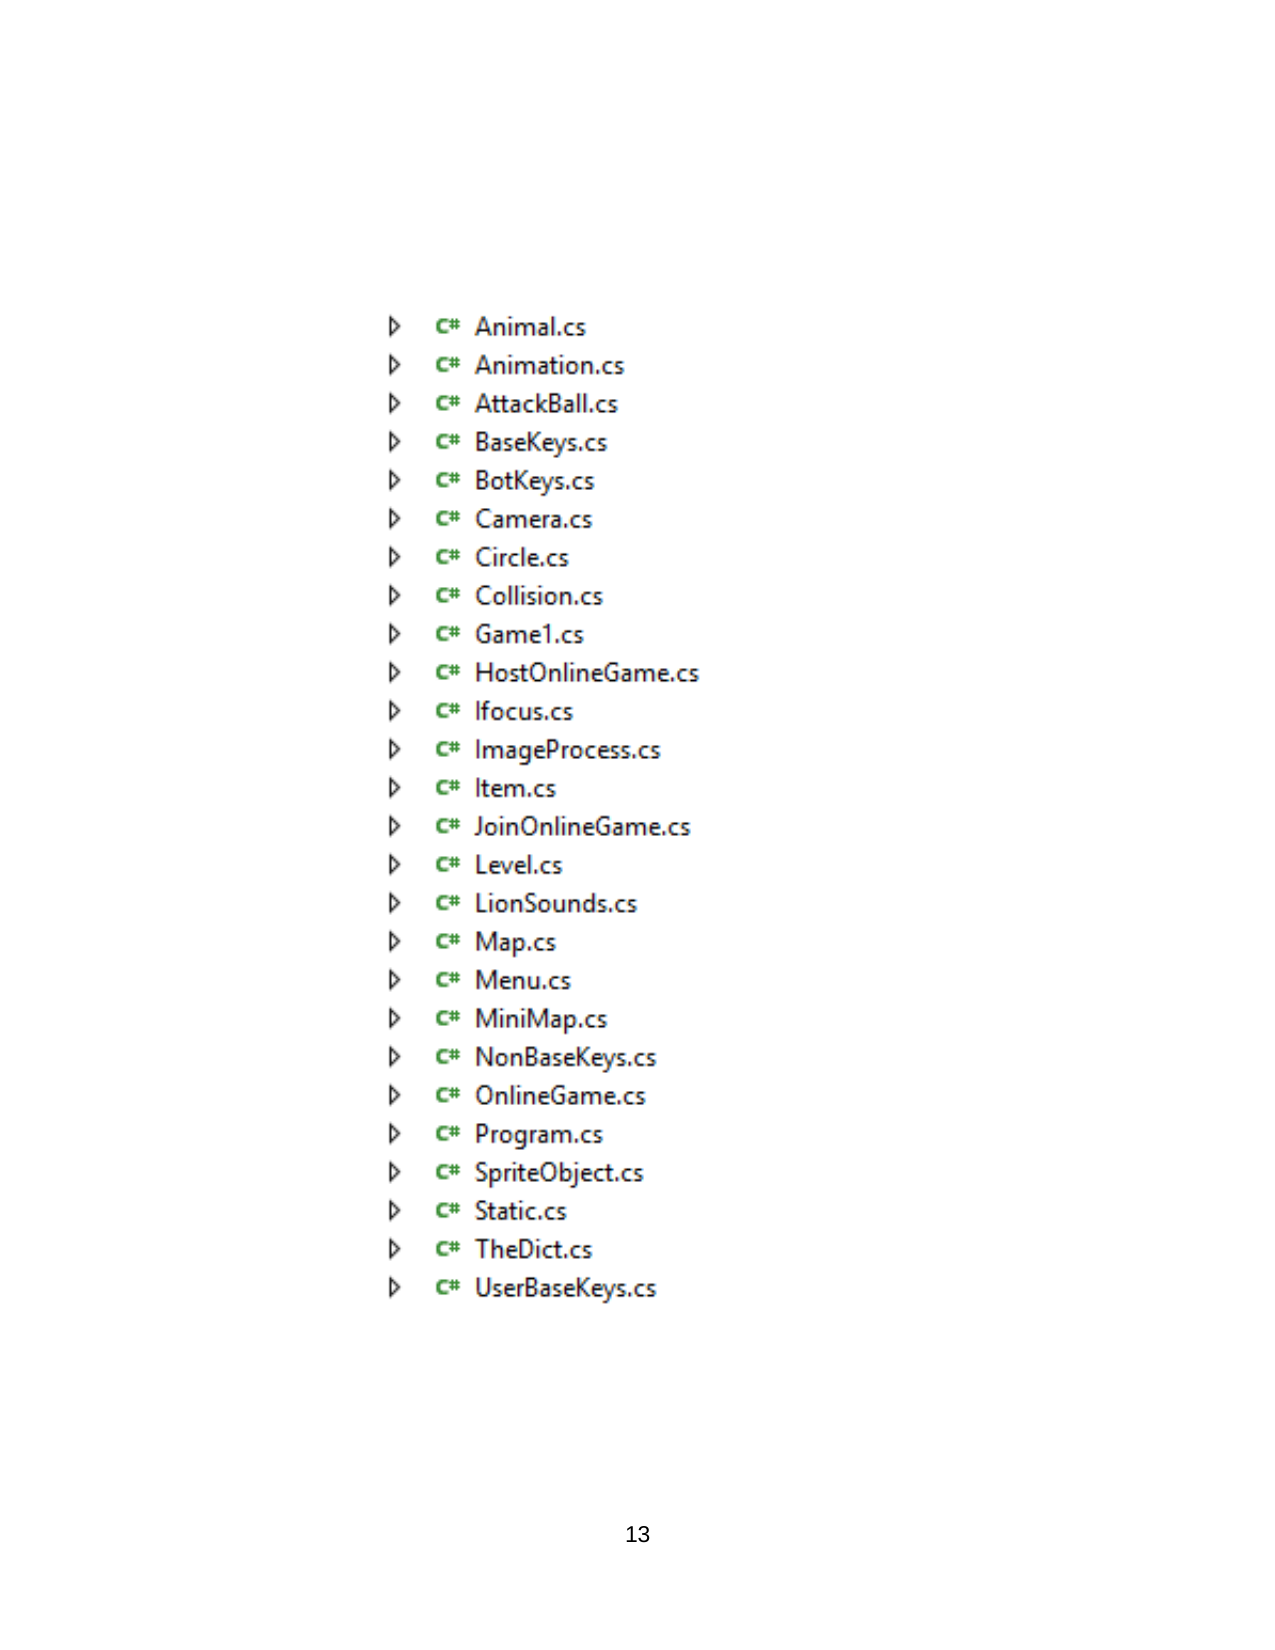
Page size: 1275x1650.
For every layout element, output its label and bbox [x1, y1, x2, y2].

picture [150, 150, 1125, 733]
picture [182, 757, 1142, 1291]
